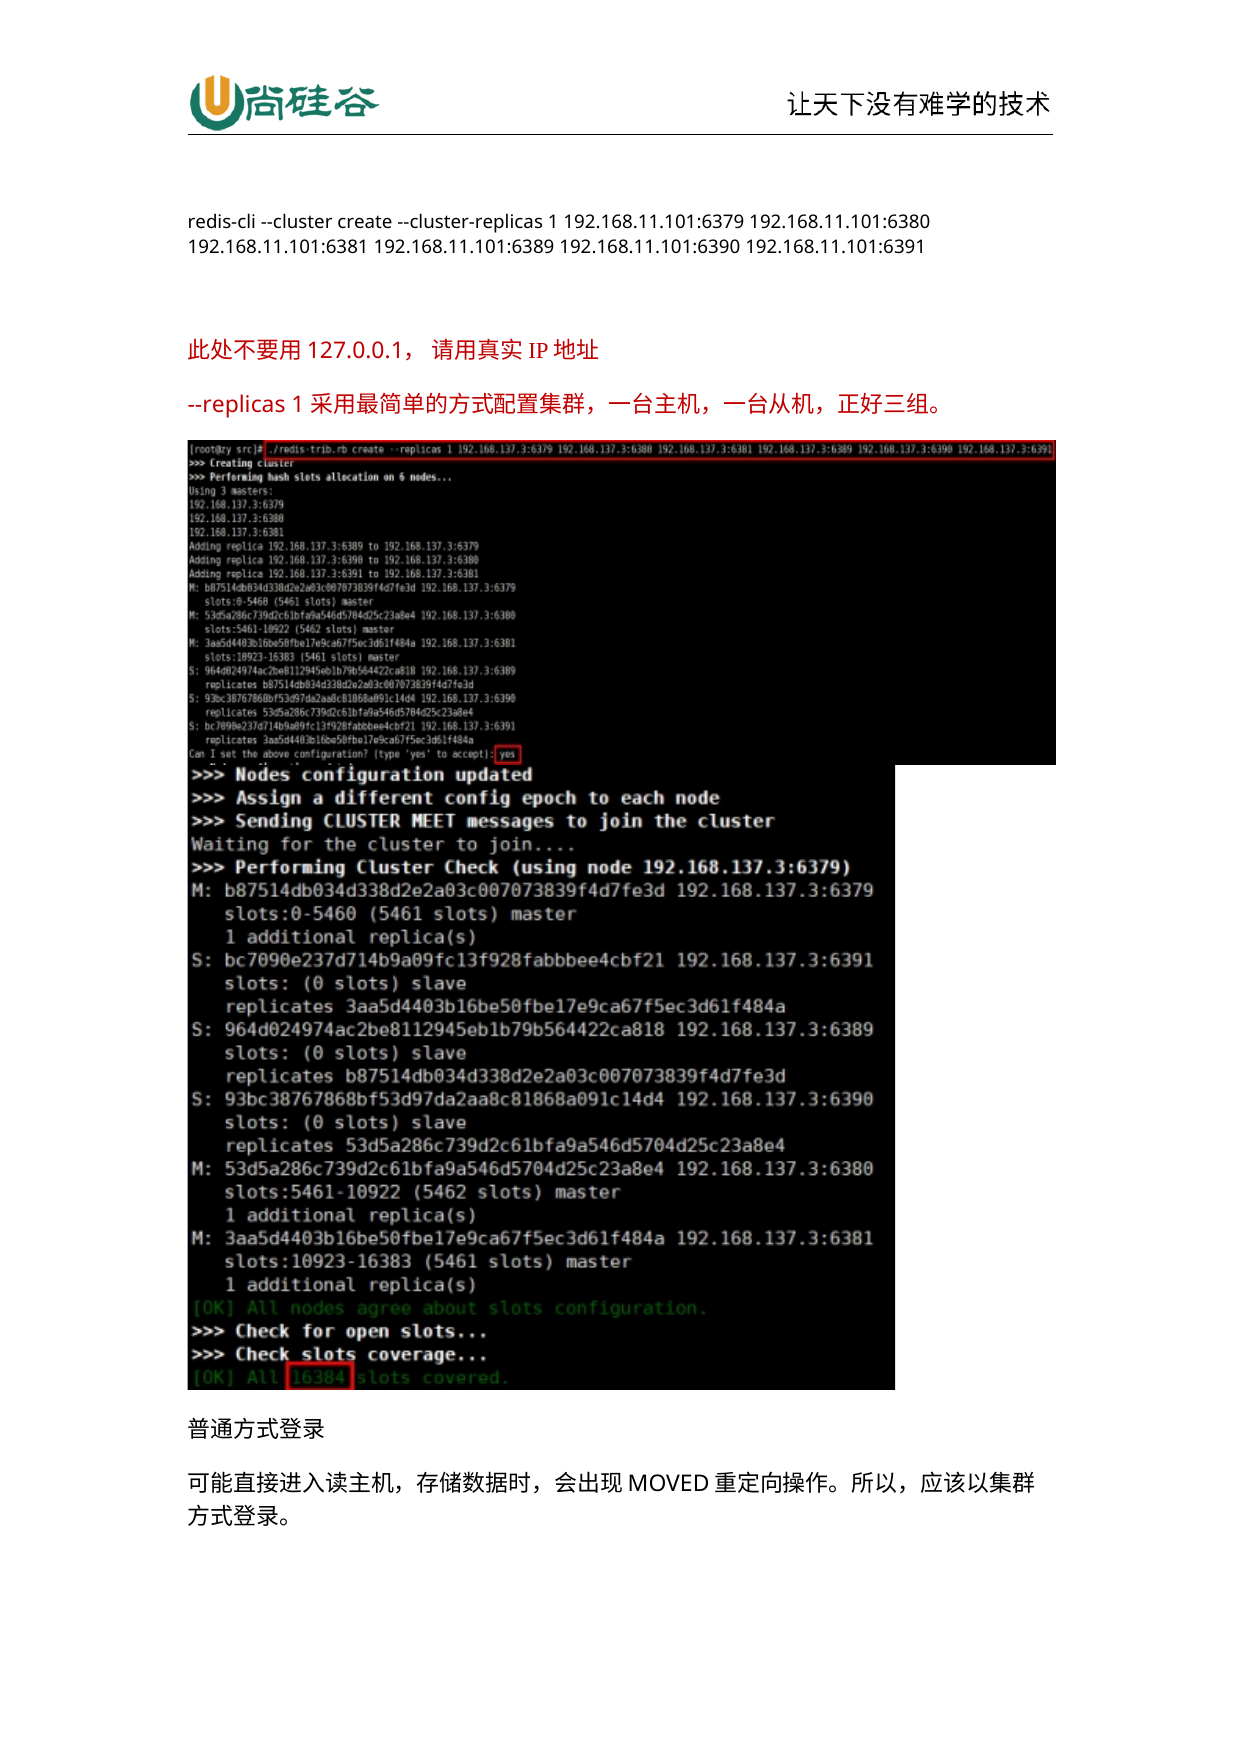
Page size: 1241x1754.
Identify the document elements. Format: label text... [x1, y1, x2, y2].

picture [187, 440, 1056, 1390]
text 可能直接进入读主机，存储数据时，会出现MOVED重定向操作。所以，应该以集群方式登录。 [187, 1465, 1053, 1531]
text --replicas 1 采用最简单的方式配置集群，一台主机，一台从机，正好三组。 [187, 386, 1053, 420]
picture [187, 73, 1053, 132]
table_header redis-cli --cluster create --cluster-replicas 1 192.168.11.101:6379 192.168.11.101:6380 192.168.11.101:6381 192.168.11.101:6389 192.168.11.101:6390 192.168.11.101:6391 [176, 208, 1040, 280]
text 此处不要用127.0.0.1， 请用真实IP地址 [187, 332, 1053, 366]
